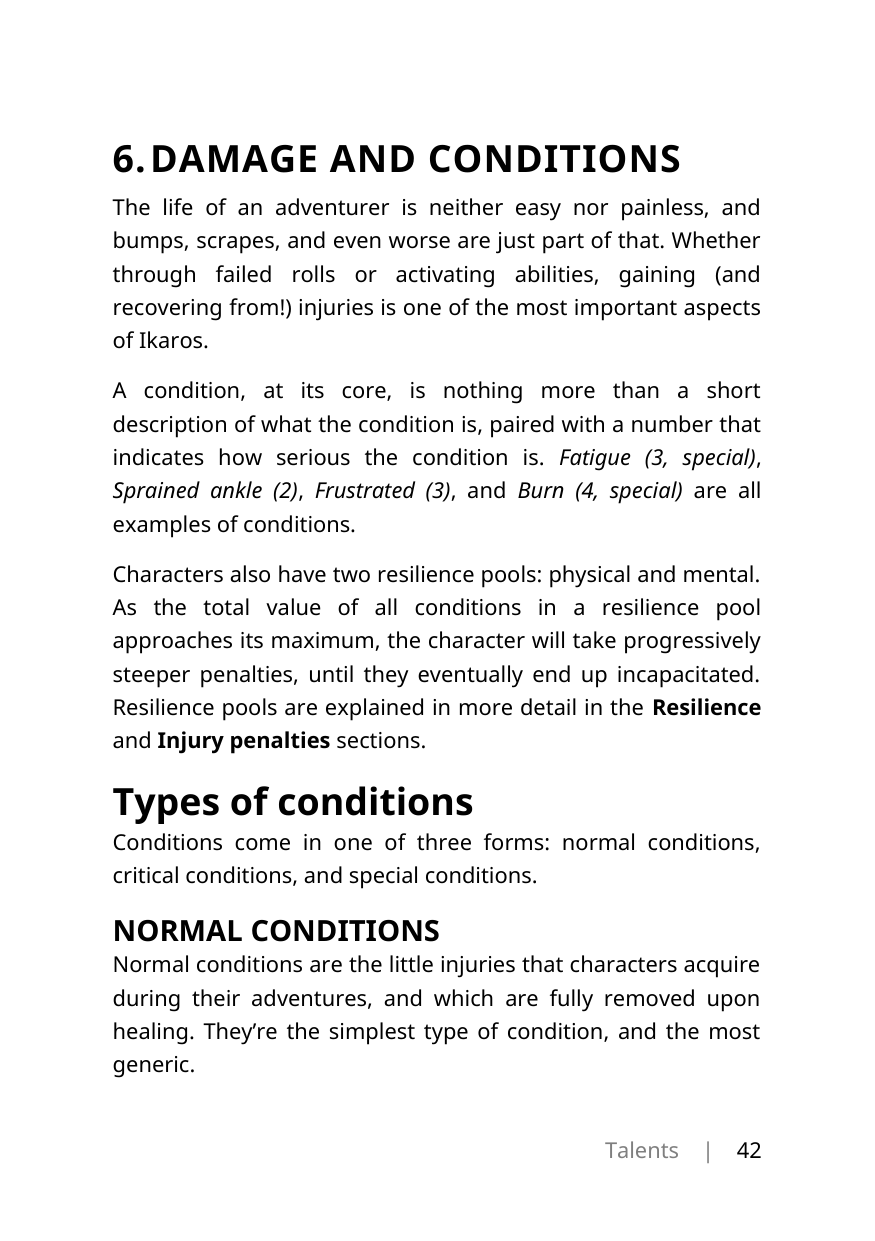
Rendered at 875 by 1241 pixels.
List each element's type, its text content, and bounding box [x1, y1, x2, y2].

text Normal conditions are the little injuries that characters acquire during their adventures, and which are fully removed upon healing. They’re the simplest type of condition, and the most generic. [112, 949, 762, 1079]
text Conditions come in one of three forms: normal conditions, critical conditions, and special conditions. [112, 826, 762, 889]
subtitle Types of conditions [112, 775, 762, 826]
subtitle Damage and conditions [112, 133, 762, 184]
text Characters also have two resilience pools: physical and mental. As the total value of all conditions in a resilience pool approaches its maximum, the character will take progressively steeper penalties, until they eventually end up incapacitated. Resilience pools are explained in more detail in the Resilience and Injury penalties sections. [112, 559, 762, 755]
text A condition, at its core, is nothing more than a short description of what the condition is, paired with a number that indicates how serious the condition is. Fatigue (3, special), Sprained ankle (2), Frustrated (3), and Burn (4, special) are all examples of conditions. [112, 375, 762, 538]
text The life of an adventurer is neither easy nor painless, and bumps, scrapes, and even worse are just part of that. Whether through failed rolls or activating abilities, gaining (and recovering from!) injuries is one of the most important aspects of Ikaros. [112, 192, 762, 355]
subtitle Normal conditions [112, 910, 762, 949]
